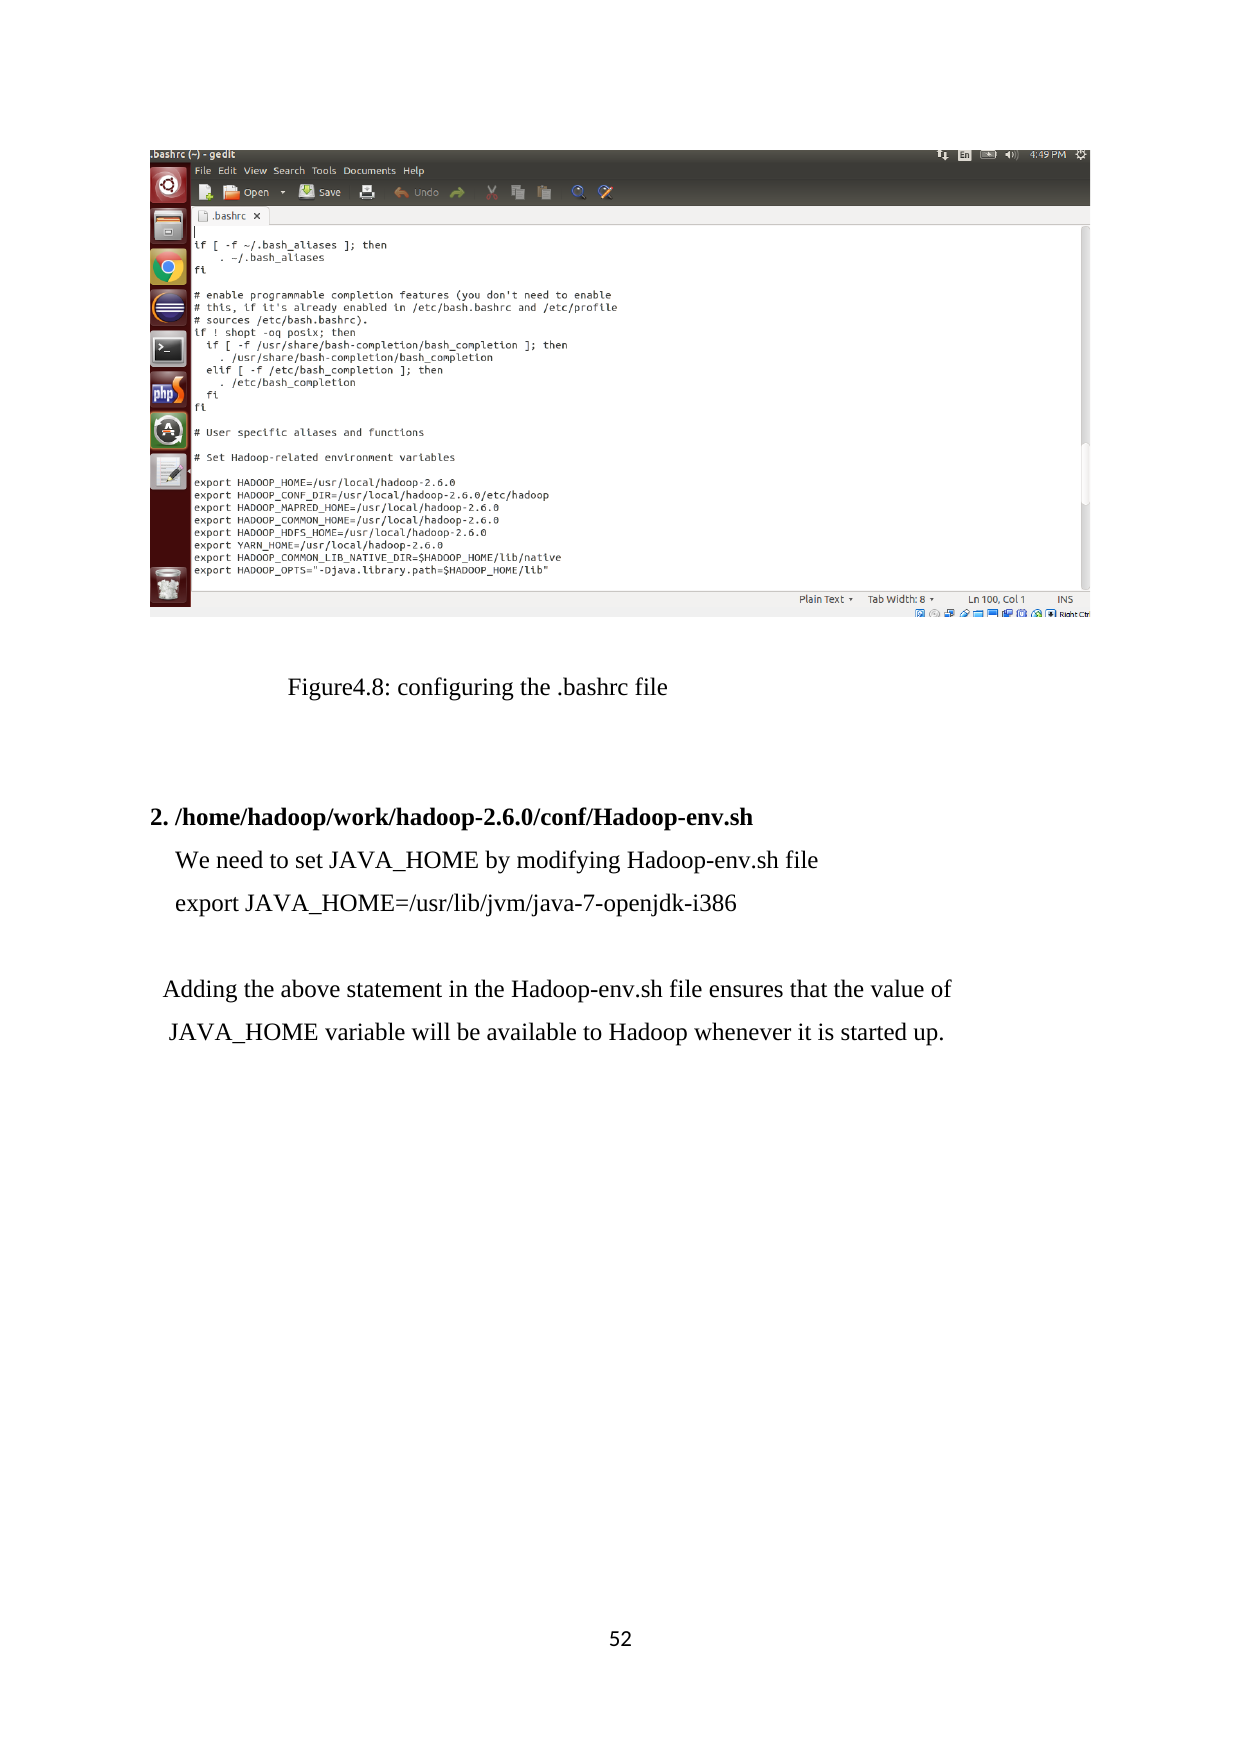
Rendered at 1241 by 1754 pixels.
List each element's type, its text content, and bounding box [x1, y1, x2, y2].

picture [150, 150, 1091, 617]
text export JAVA_HOME=/usr/lib/jvm/java-7-openjdk-i386 [150, 888, 1090, 917]
text Adding the above statement in the Hadoop-env.sh file ensures that the value of [150, 974, 1090, 1003]
text 2. /home/hadoop/work/hadoop-2.6.0/conf/Hadoop-env.sh [150, 802, 1090, 831]
text Figure4.8: configuring the .bashrc file [150, 672, 1090, 701]
text JAVA_HOME variable will be available to Hadoop whenever it is started up. [150, 1017, 1090, 1046]
text We need to set JAVA_HOME by modifying Hadoop-env.sh file [150, 845, 1090, 874]
